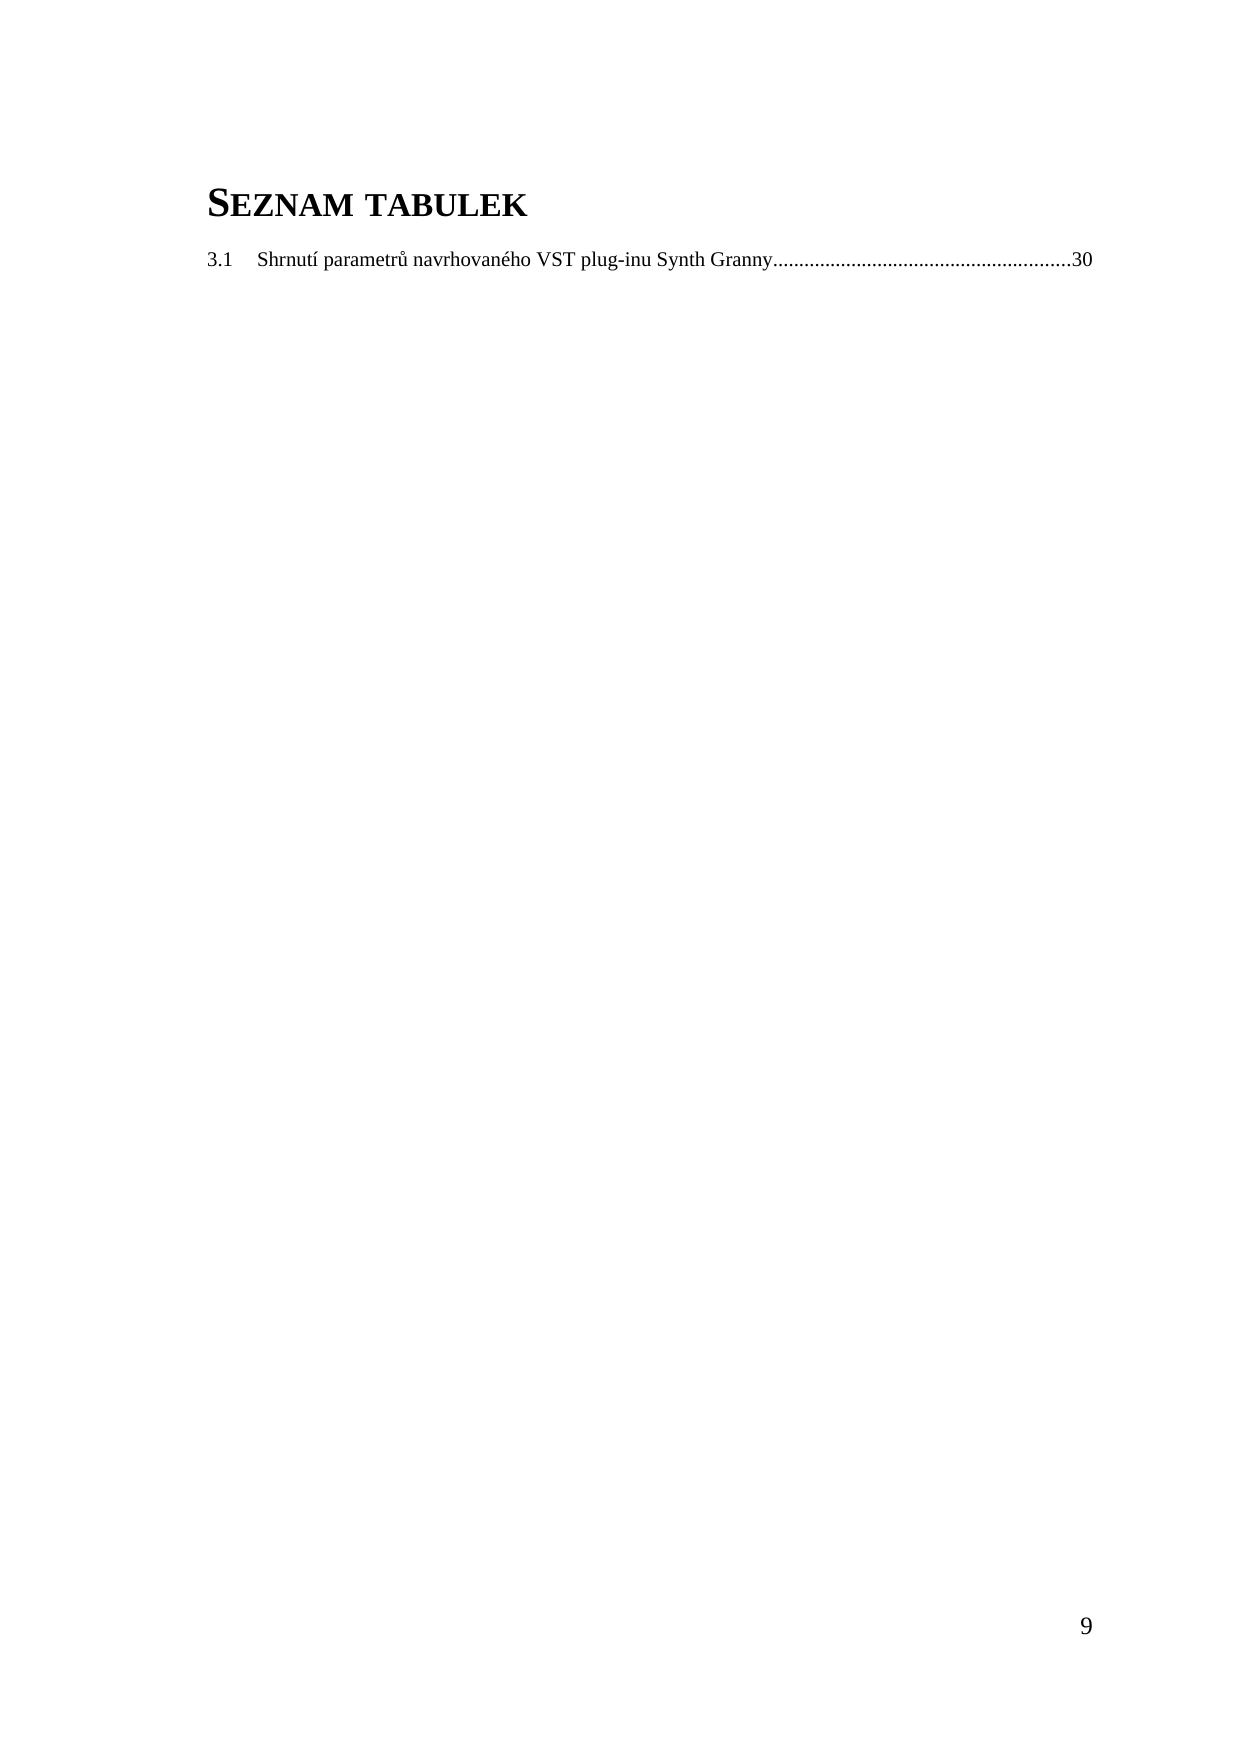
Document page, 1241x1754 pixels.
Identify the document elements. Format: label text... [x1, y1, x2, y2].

text Seznam tabulek [207, 177, 1092, 225]
text 3.1 Shrnutí parametrů navrhovaného VST plug-inu Synth Granny 30 [207, 247, 1092, 271]
